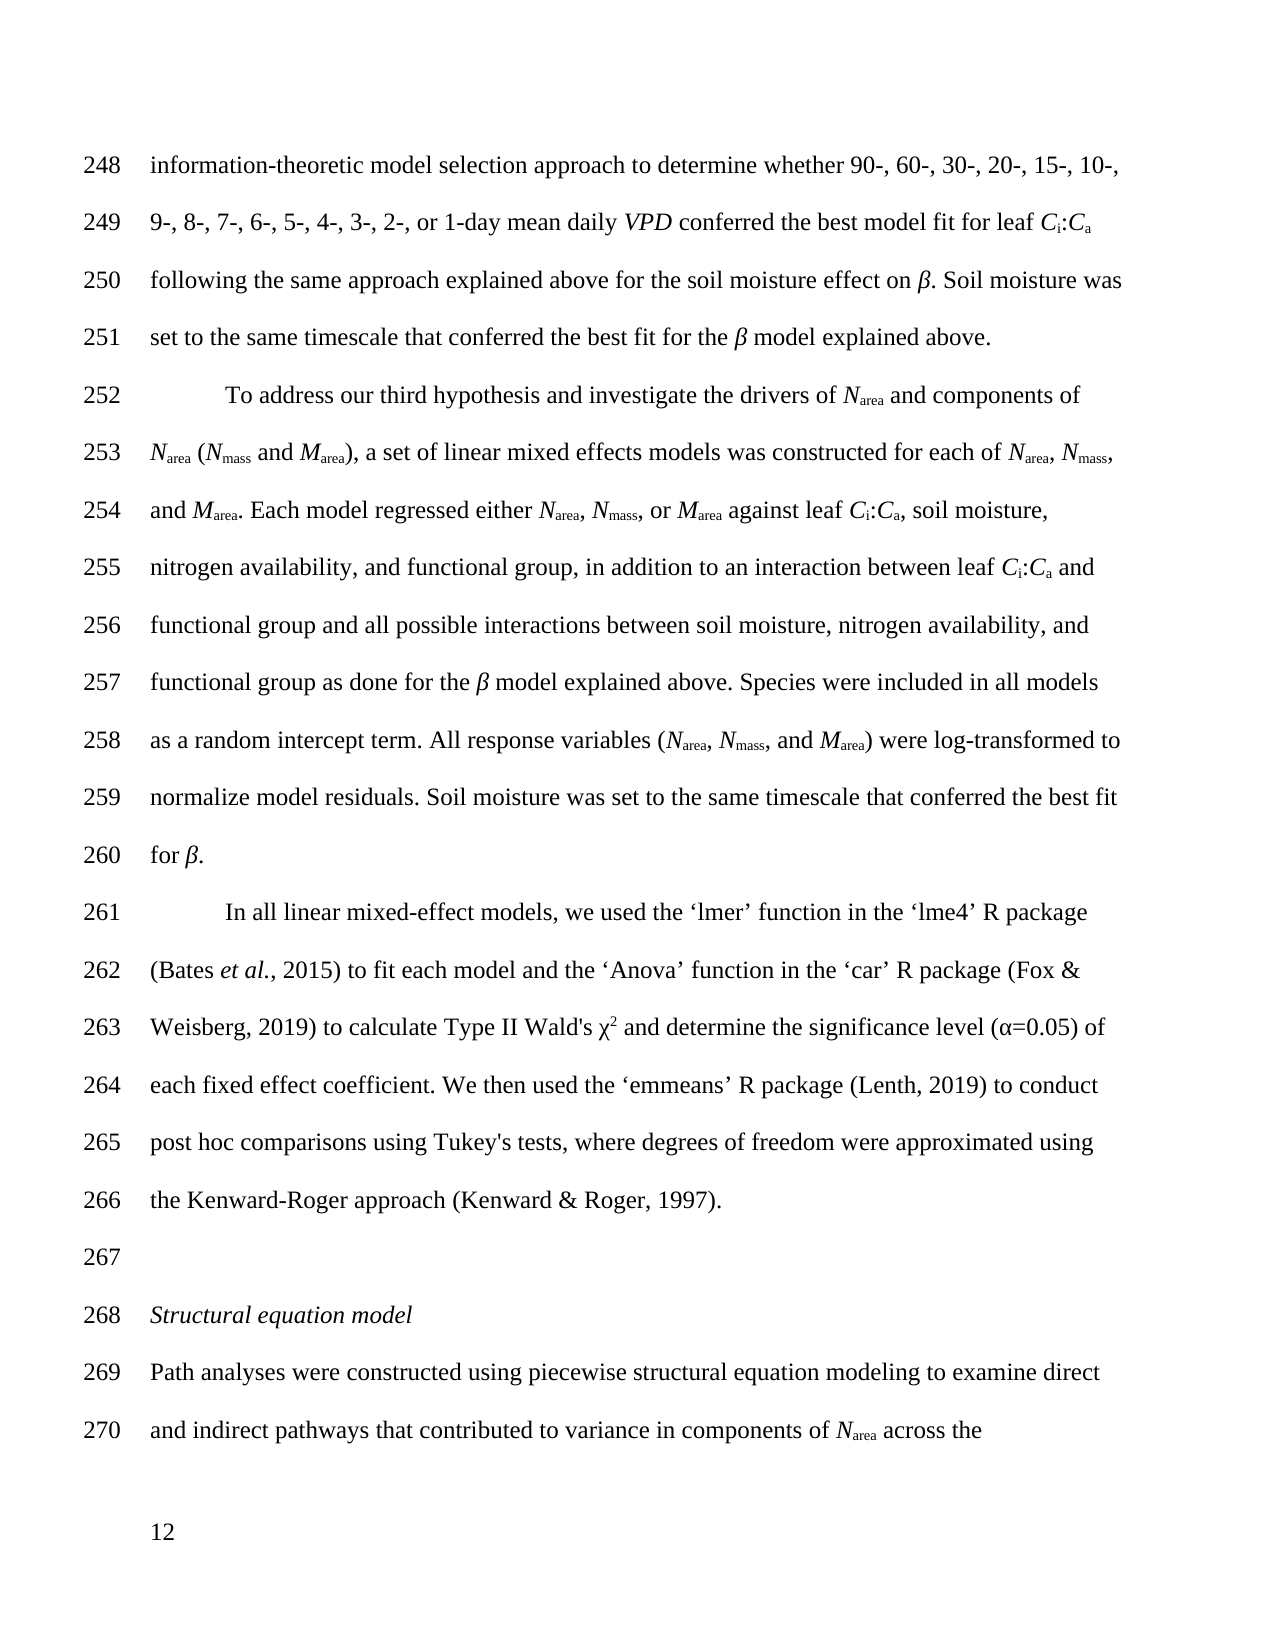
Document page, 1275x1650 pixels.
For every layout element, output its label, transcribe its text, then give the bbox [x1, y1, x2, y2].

text In all linear mixed-effect models, we used the ‘lmer’ function in the ‘lme4’ R package to fit each model and the ‘Anova’ function in the ‘car’ R package to calculate Type II Wald's χ2 and determine the significance level (α=0.05) of each fixed effect coefficient. We then used the ‘emmeans’ R package to conduct post hoc comparisons using Tukey's tests, where degrees of freedom were approximated using the Kenward-Roger approach . [150, 897, 1125, 1214]
text To address our third hypothesis and investigate the drivers of Narea and components of Narea (Nmass and Marea), a set of linear mixed effects models was constructed for each of Narea, Nmass, and Marea. Each model regressed either Narea, Nmass, or Marea against leaf Ci:Ca, soil moisture, nitrogen availability, and functional group, in addition to an interaction between leaf Ci:Ca and functional group and all possible interactions between soil moisture, nitrogen availability, and functional group as done for the β model explained above. Species were included in all models as a random intercept term. All response variables (Narea, Nmass, and Marea) were log-transformed to normalize model residuals. Soil moisture was set to the same timescale that conferred the best fit for β. [150, 380, 1125, 869]
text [150, 1357, 1125, 1444]
text Structural equation model [150, 1300, 1125, 1329]
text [150, 150, 1125, 351]
